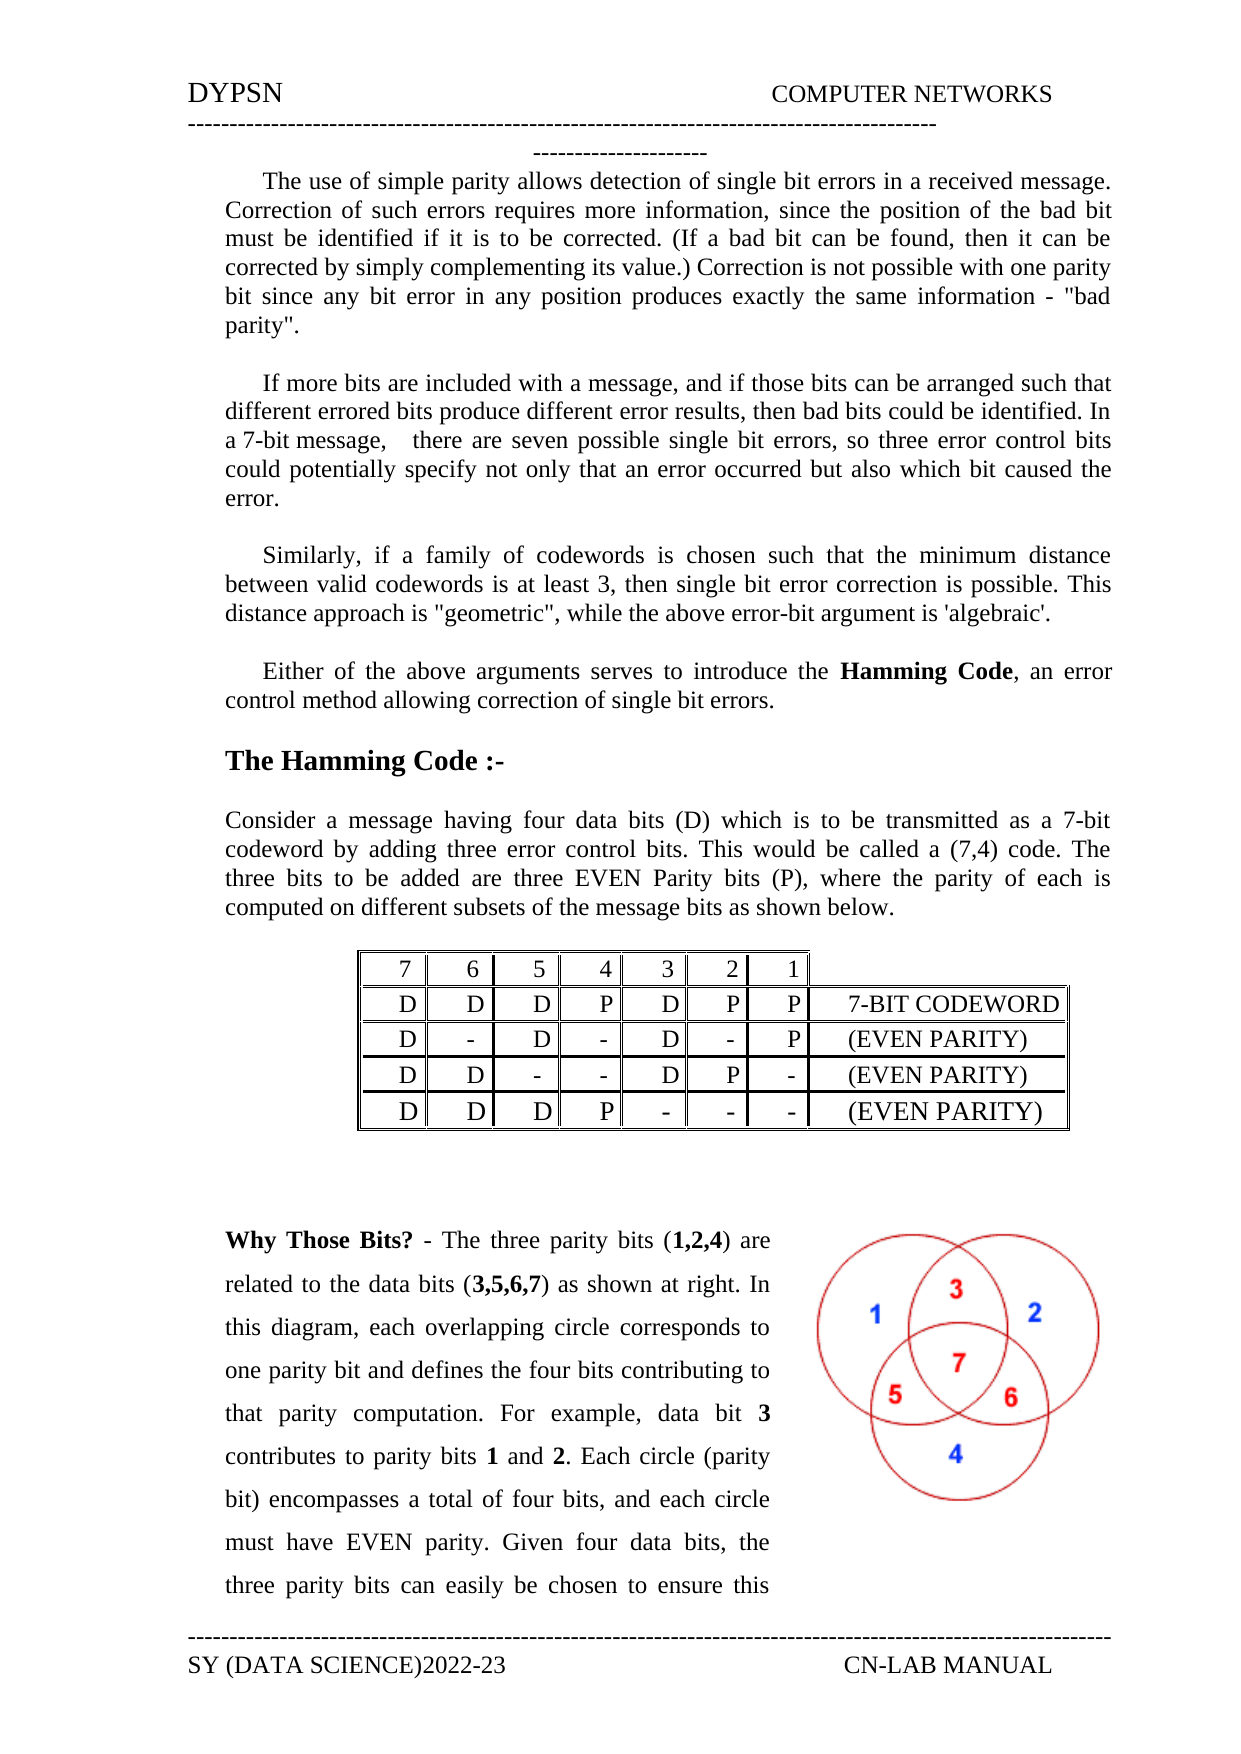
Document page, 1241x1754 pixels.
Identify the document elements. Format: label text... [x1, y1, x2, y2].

text Consider a message having four data bits (D) which is to be transmitted as a 7-bit codeword by adding three error control bits. This would be called a (7,4) code. The three bits to be added are three EVEN Parity bits (P), where the parity of each is computed on different subsets of the message bits as shown below. [225, 805, 1112, 920]
text Either of the above arguments serves to introduce the Hamming Code, an error control method allowing correction of single bit errors. [225, 656, 1112, 713]
text The Hamming Code :- [225, 743, 1112, 776]
table_cell D [623, 1058, 685, 1090]
table_cell D [623, 988, 685, 1020]
table_cell D [359, 1020, 427, 1055]
table_cell D [359, 985, 427, 1020]
table_cell D [361, 1055, 425, 1090]
table_cell (EVEN PARITY) [808, 1020, 1068, 1055]
table_cell P [749, 988, 807, 1020]
table_header 3 [622, 953, 686, 985]
table_header 2 [686, 953, 747, 985]
table_cell - [622, 1093, 686, 1127]
text The use of simple parity allows detection of single bit errors in a received message. Correction of such errors requires more information, since the position of the bad bit must be identified if it is to be corrected. (If a bad bit can be found, then it can be corrected by simply complementing its value.) Correction is not possible with one parity bit since any bit error in any position produces exactly the same information - "bad parity". [225, 166, 1112, 338]
text Similarly, if a family of codewords is chosen such that the minimum distance between valid codewords is at least 3, then single bit error correction is possible. This distance approach is "geometric", while the above error-bit argument is 'algebraic'. [225, 541, 1112, 627]
table_cell P [688, 988, 746, 1020]
table_cell - [495, 1058, 558, 1090]
table_cell D [623, 1023, 685, 1055]
table_cell 7-BIT CODEWORD [808, 985, 1068, 1020]
table_cell D [361, 1090, 427, 1127]
text If more bits are included with a message, and if those bits can be arranged such that different errored bits produce different error results, then bad bits could be identified. In a 7-bit message, there are seven possible single bit errors, so three error control bits could potentially specify not only that an error occurred but also which bit caused the error. [225, 368, 1112, 511]
table_header 4 [560, 953, 622, 985]
table_cell - [749, 1058, 807, 1090]
table_cell - [428, 1023, 492, 1055]
table_cell D [495, 988, 558, 1020]
picture [811, 1225, 1109, 1523]
table_header 5 [493, 953, 559, 985]
table_cell P [688, 1058, 746, 1090]
table_cell P [749, 1023, 807, 1055]
table_header [772, 1224, 1111, 1601]
table_header 7 [361, 953, 427, 985]
table_cell D [428, 1058, 492, 1090]
table_cell D [493, 1093, 559, 1127]
table_header 6 [427, 951, 493, 985]
table_cell D [428, 988, 492, 1020]
table_cell - [561, 1023, 620, 1055]
table_cell P [560, 1093, 622, 1127]
table_cell - [686, 1093, 747, 1127]
table_cell - [688, 1023, 746, 1055]
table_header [186, 1224, 772, 1601]
table_cell (EVEN PARITY) [810, 1055, 1067, 1090]
table_cell P [561, 988, 620, 1020]
table_cell - [747, 1093, 808, 1127]
table_cell D [427, 1093, 493, 1127]
table_header 1 [747, 953, 808, 985]
table_cell (EVEN PARITY) [808, 1090, 1067, 1127]
table_cell - [561, 1058, 620, 1090]
table_cell D [495, 1023, 558, 1055]
